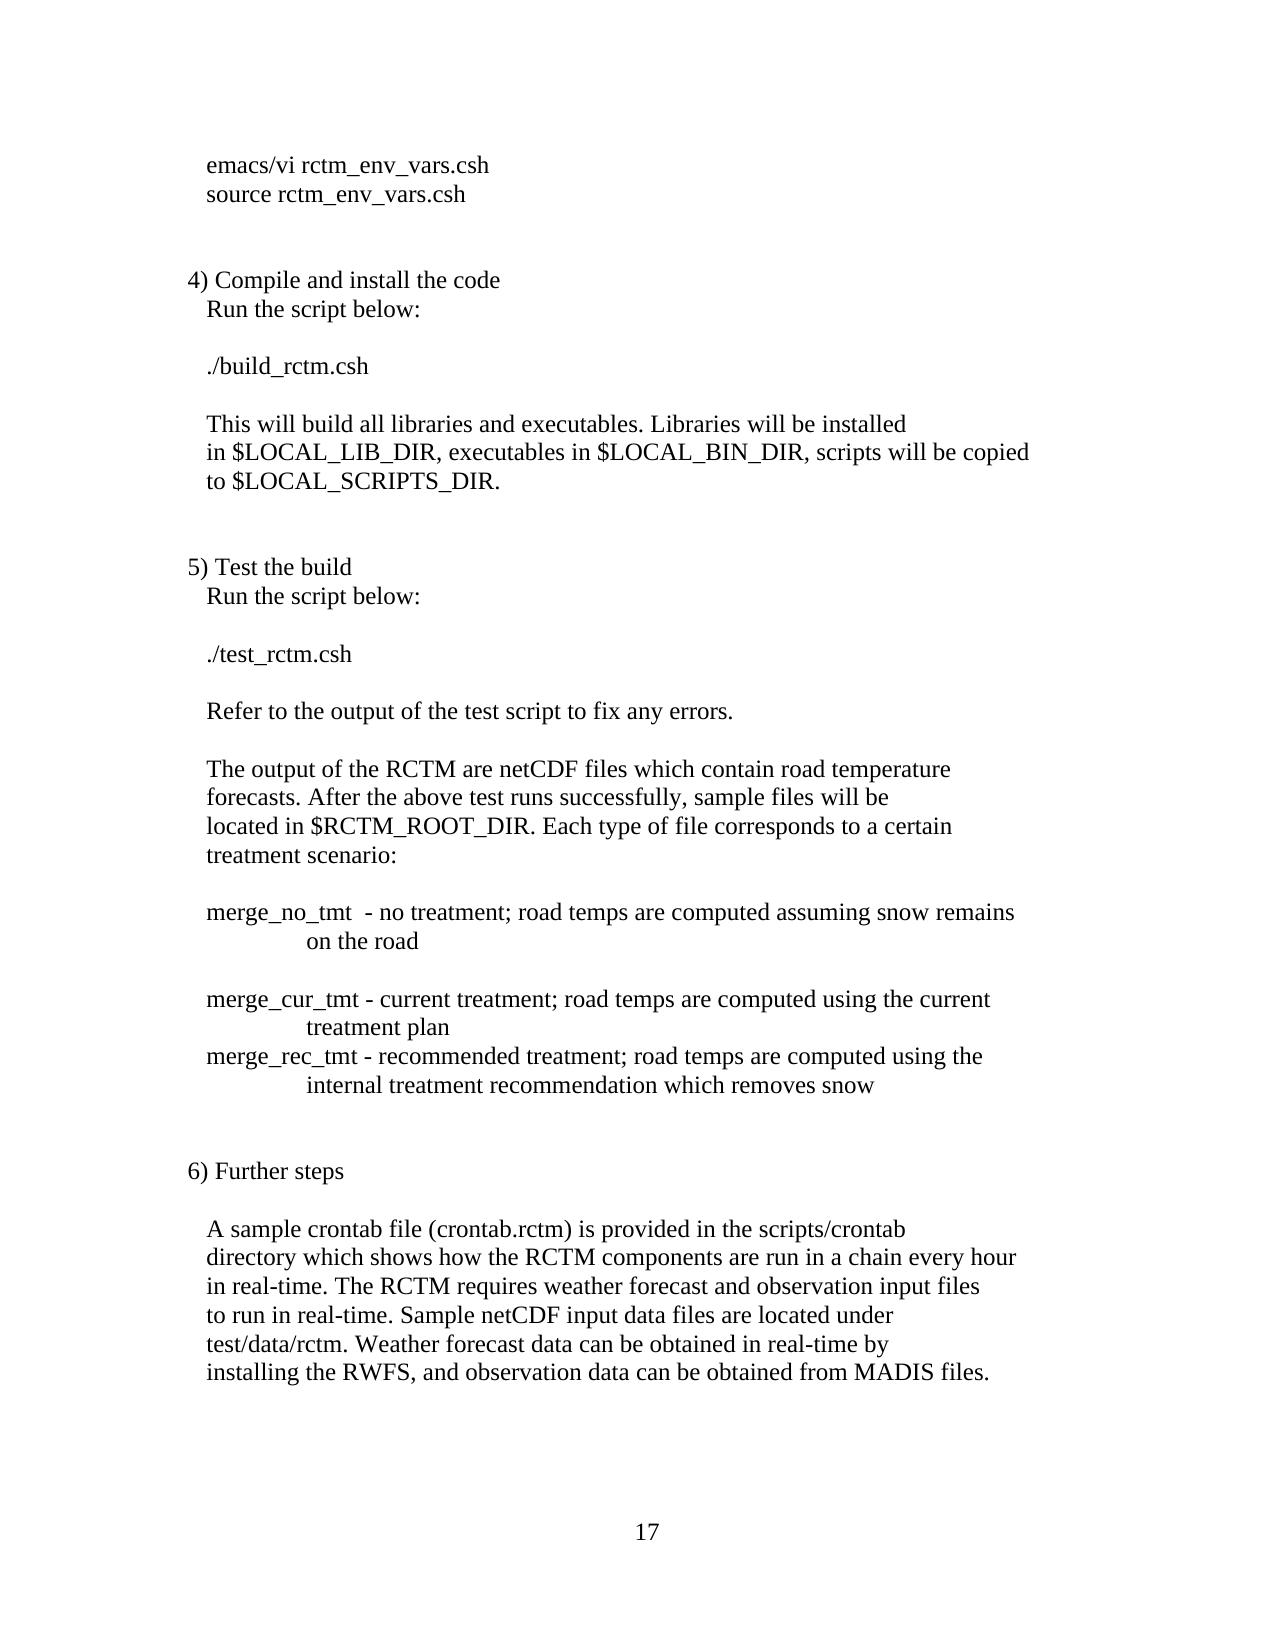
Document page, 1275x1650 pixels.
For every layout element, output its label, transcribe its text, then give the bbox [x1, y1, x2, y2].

text in real-time. The RCTM requires weather forecast and observation input files [187, 1271, 1106, 1300]
text treatment scenario: [187, 840, 1106, 869]
text installing the RWFS, and observation data can be obtained from MADIS files. [187, 1357, 1106, 1386]
text emacs/vi rctm_env_vars.csh [187, 150, 1106, 179]
text ./build_rctm.csh [187, 351, 1106, 380]
text merge_no_tmt - no treatment; road temps are computed assuming snow remains [187, 897, 1106, 926]
text This will build all libraries and executables. Libraries will be installed [187, 409, 1106, 437]
text 4) Compile and install the code [187, 265, 1106, 294]
text treatment plan [187, 1012, 1106, 1041]
text 6) Further steps [187, 1156, 1106, 1185]
text on the road [187, 926, 1106, 955]
text forecasts. After the above test runs successfully, sample files will be [187, 782, 1106, 811]
text Run the script below: [187, 294, 1106, 322]
text A sample crontab file (crontab.rctm) is provided in the scripts/crontab [187, 1214, 1106, 1242]
text source rctm_env_vars.csh [187, 179, 1106, 207]
text to $LOCAL_SCRIPTS_DIR. [187, 466, 1106, 495]
text Refer to the output of the test script to fix any errors. [187, 696, 1106, 725]
text directory which shows how the RCTM components are run in a chain every hour [187, 1242, 1106, 1271]
text merge_rec_tmt - recommended treatment; road temps are computed using the [187, 1041, 1106, 1070]
text ./test_rctm.csh [187, 639, 1106, 667]
text test/data/rctm. Weather forecast data can be obtained in real-time by [187, 1329, 1106, 1357]
text internal treatment recommendation which removes snow [187, 1070, 1106, 1099]
text Run the script below: [187, 581, 1106, 610]
text in $LOCAL_LIB_DIR, executables in $LOCAL_BIN_DIR, scripts will be copied [187, 437, 1106, 466]
text 5) Test the build [187, 552, 1106, 581]
text The output of the RCTM are netCDF files which contain road temperature [187, 754, 1106, 782]
text merge_cur_tmt - current treatment; road temps are computed using the current [187, 984, 1106, 1012]
text to run in real-time. Sample netCDF input data files are located under [187, 1300, 1106, 1329]
text located in $RCTM_ROOT_DIR. Each type of file corresponds to a certain [187, 811, 1106, 840]
